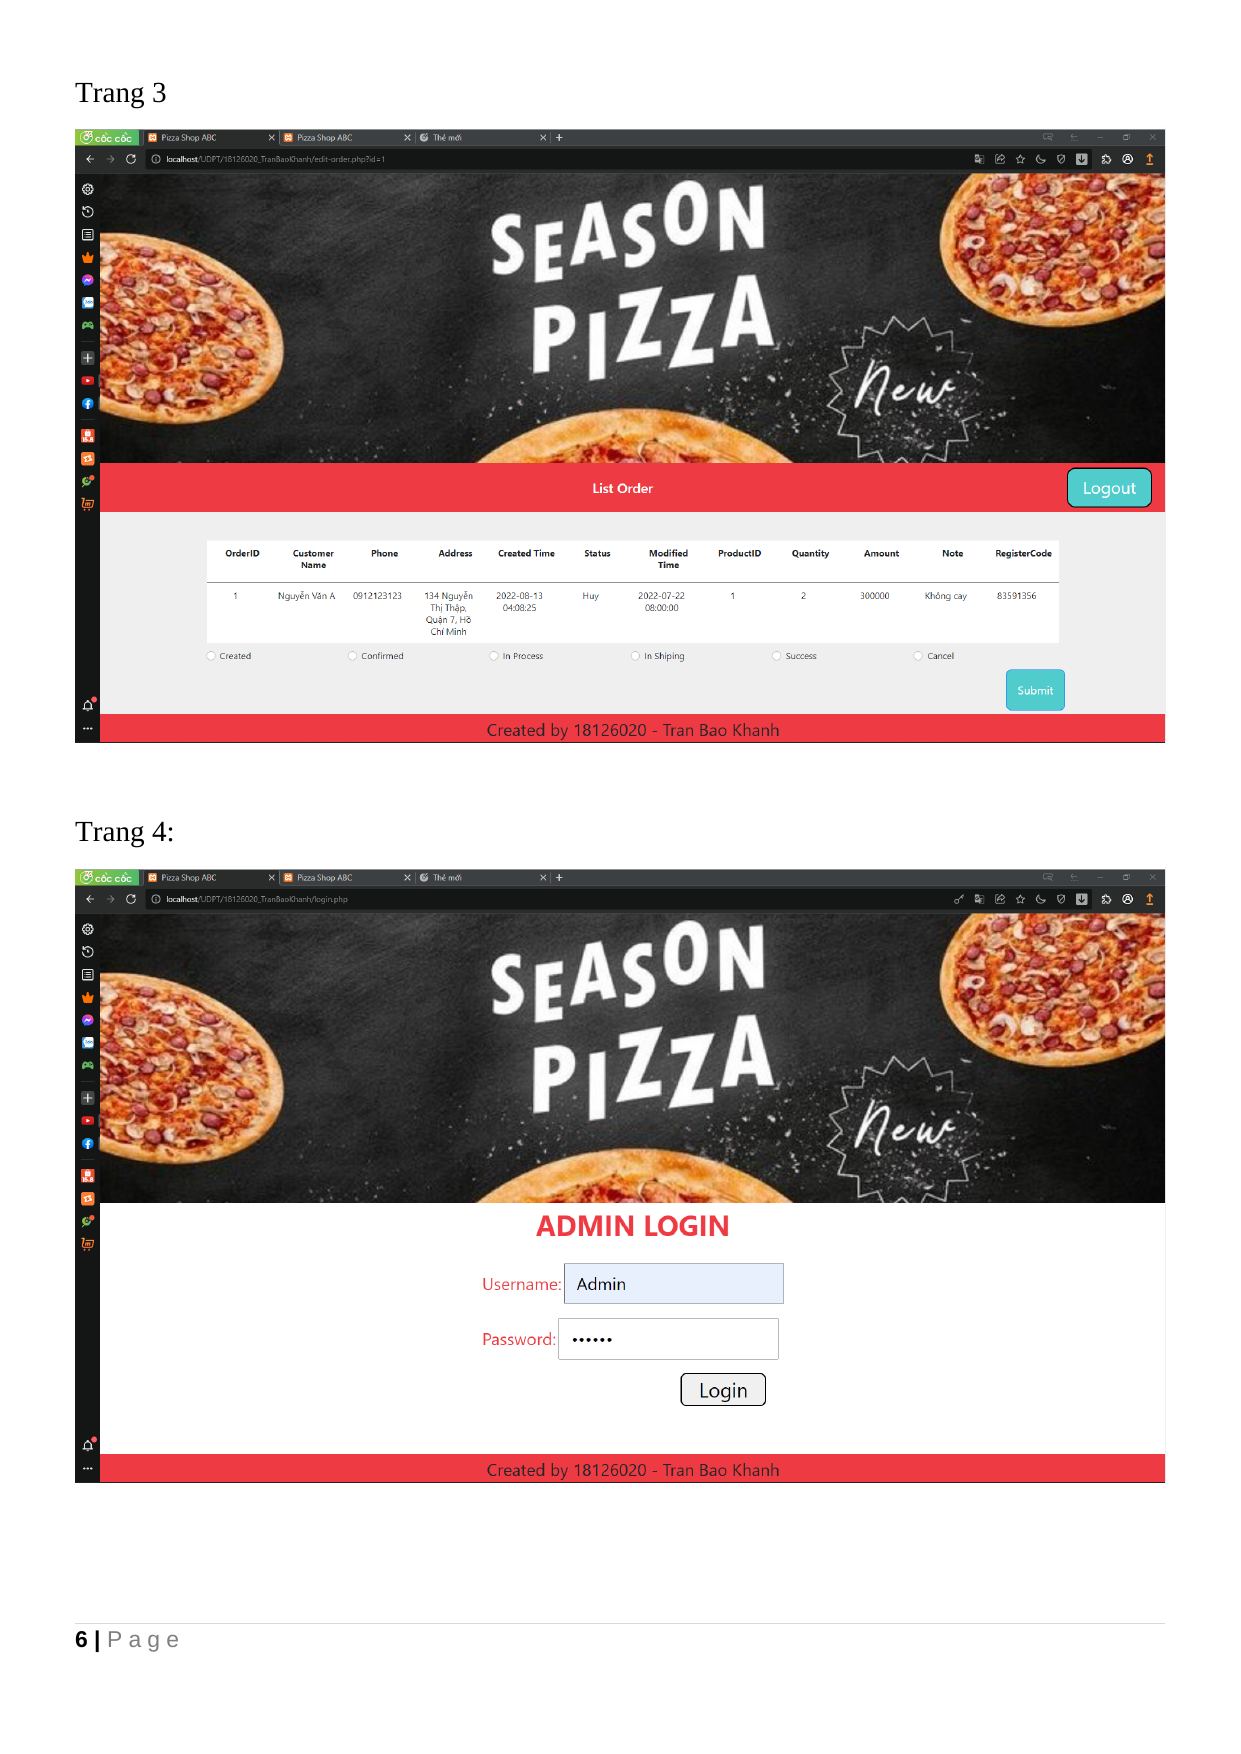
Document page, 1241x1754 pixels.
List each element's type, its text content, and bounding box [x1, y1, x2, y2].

text Trang 3 [75, 75, 1165, 108]
text Trang 4: [75, 814, 1165, 848]
picture [75, 127, 1166, 743]
picture [75, 867, 1166, 1483]
